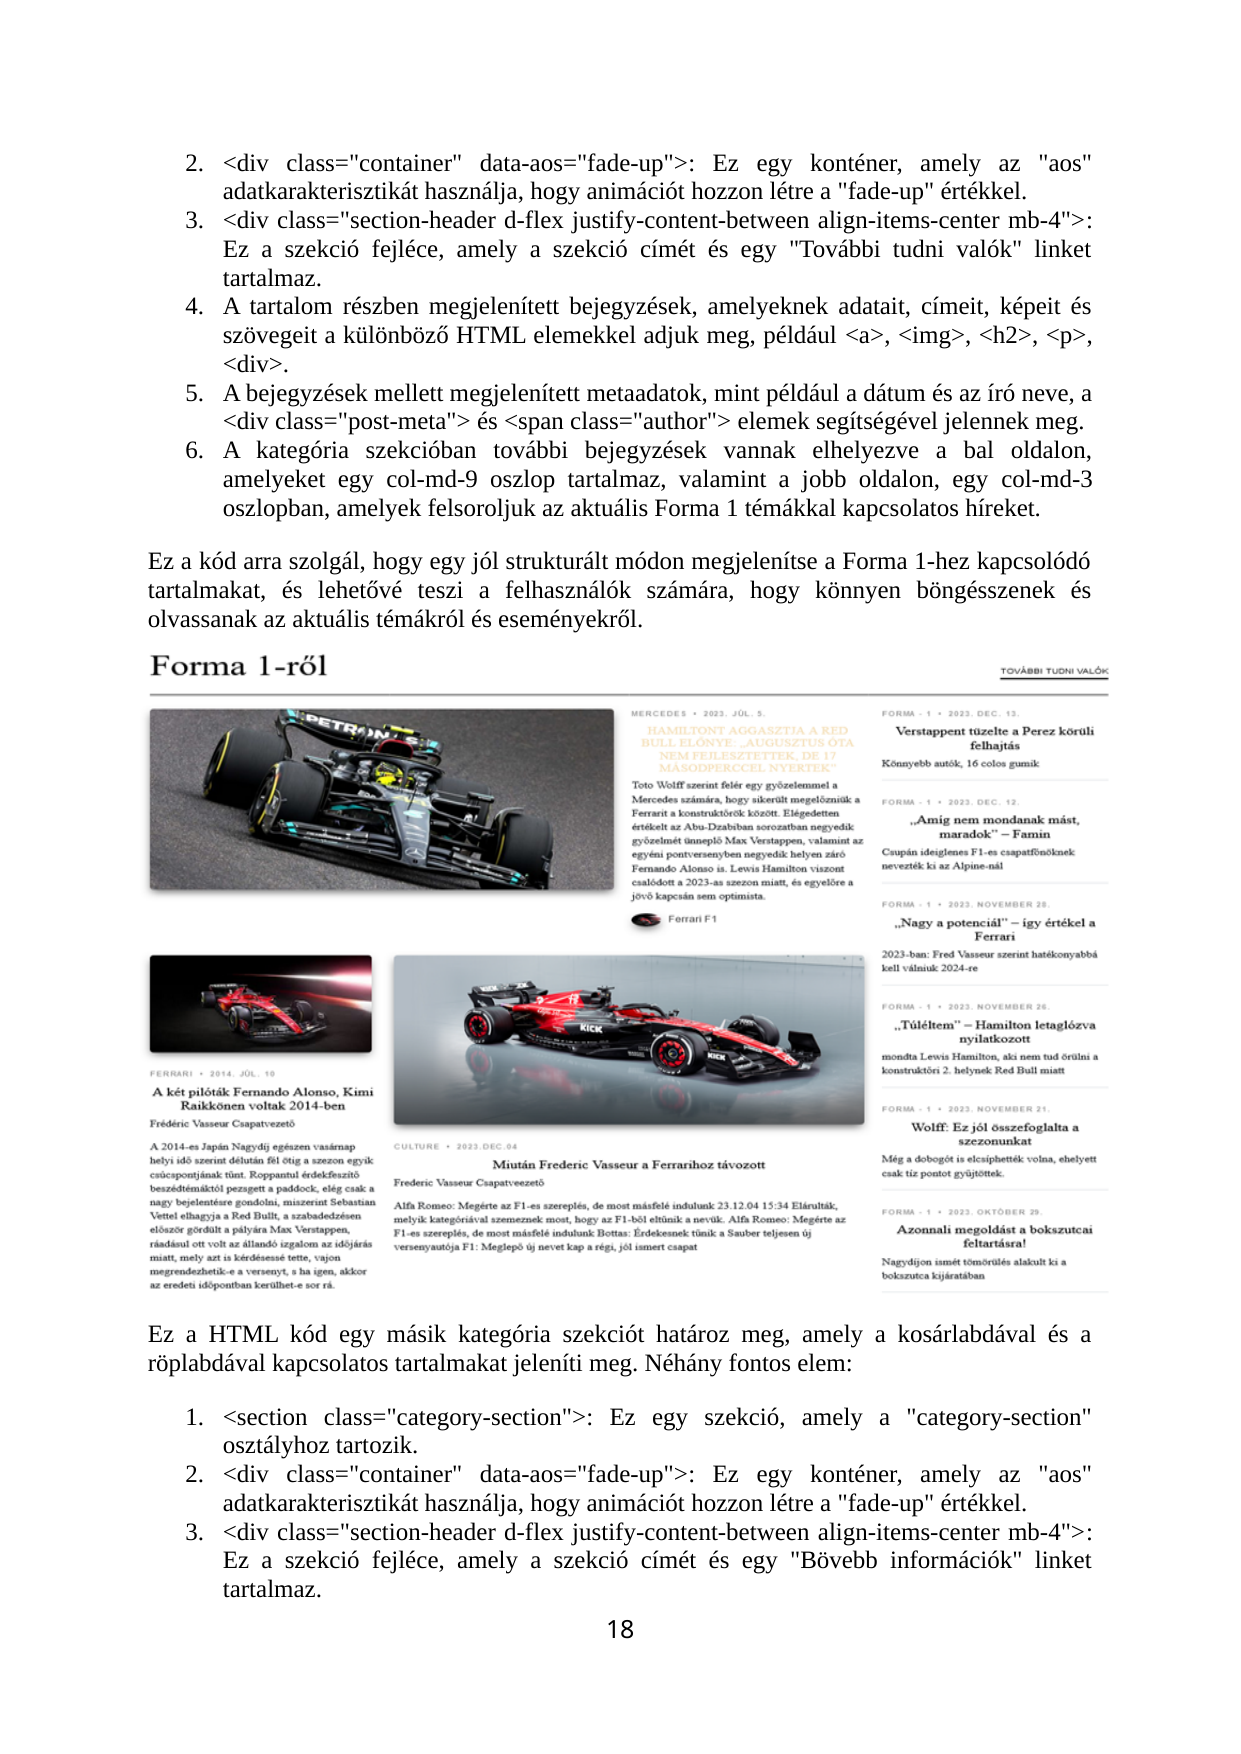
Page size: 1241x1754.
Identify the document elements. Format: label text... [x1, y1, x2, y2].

list A bejegyzések mellett megjelenített metaadatok, mint például a dátum és az író neve, a <div class="post-meta"> és <span class="author"> elemek segítségével jelennek meg. [185, 378, 1093, 435]
list A kategória szekcióban további bejegyzések vannak elhelyezve a bal oldalon, amelyeket egy col-md-9 oszlop tartalmaz, valamint a jobb oldalon, egy col-md-3 oszlopban, amelyek felsoroljuk az aktuális Forma 1 témákkal kapcsolatos híreket. [185, 435, 1093, 521]
picture [137, 645, 1113, 1294]
list <div class="section-header d-flex justify-content-between align-items-center mb-4">: Ez a szekció fejléce, amely a szekció címét és egy "Bövebb információk" linket tartalmaz. [185, 1517, 1093, 1603]
list <div class="section-header d-flex justify-content-between align-items-center mb-4">: Ez a szekció fejléce, amely a szekció címét és egy "További tudni valók" linket tartalmaz. [185, 205, 1093, 291]
text Ez a kód arra szolgál, hogy egy jól strukturált módon megjelenítse a Forma 1-hez kapcsolódó tartalmakat, és lehetővé teszi a felhasználók számára, hogy könnyen böngésszenek és olvassanak az aktuális témákról és eseményekről. [148, 546, 1093, 633]
text Ez a HTML kód egy másik kategória szekciót határoz meg, amely a kosárlabdával és a röplabdával kapcsolatos tartalmakat jeleníti meg. Néhány fontos elem: [148, 1294, 1093, 1377]
list <div class="container" data-aos="fade-up">: Ez egy konténer, amely az "aos" adatkarakterisztikát használja, hogy animációt hozzon létre a "fade-up" értékkel. [185, 1459, 1093, 1517]
list <div class="container" data-aos="fade-up">: Ez egy konténer, amely az "aos" adatkarakterisztikát használja, hogy animációt hozzon létre a "fade-up" értékkel. [185, 148, 1093, 205]
list <section class="category-section">: Ez egy szekció, amely a "category-section" osztályhoz tartozik. [185, 1402, 1093, 1459]
list A tartalom részben megjelenített bejegyzések, amelyeknek adatait, címeit, képeit és szövegeit a különböző HTML elemekkel adjuk meg, például <a>, <img>, <h2>, <p>, <div>. [185, 291, 1093, 378]
